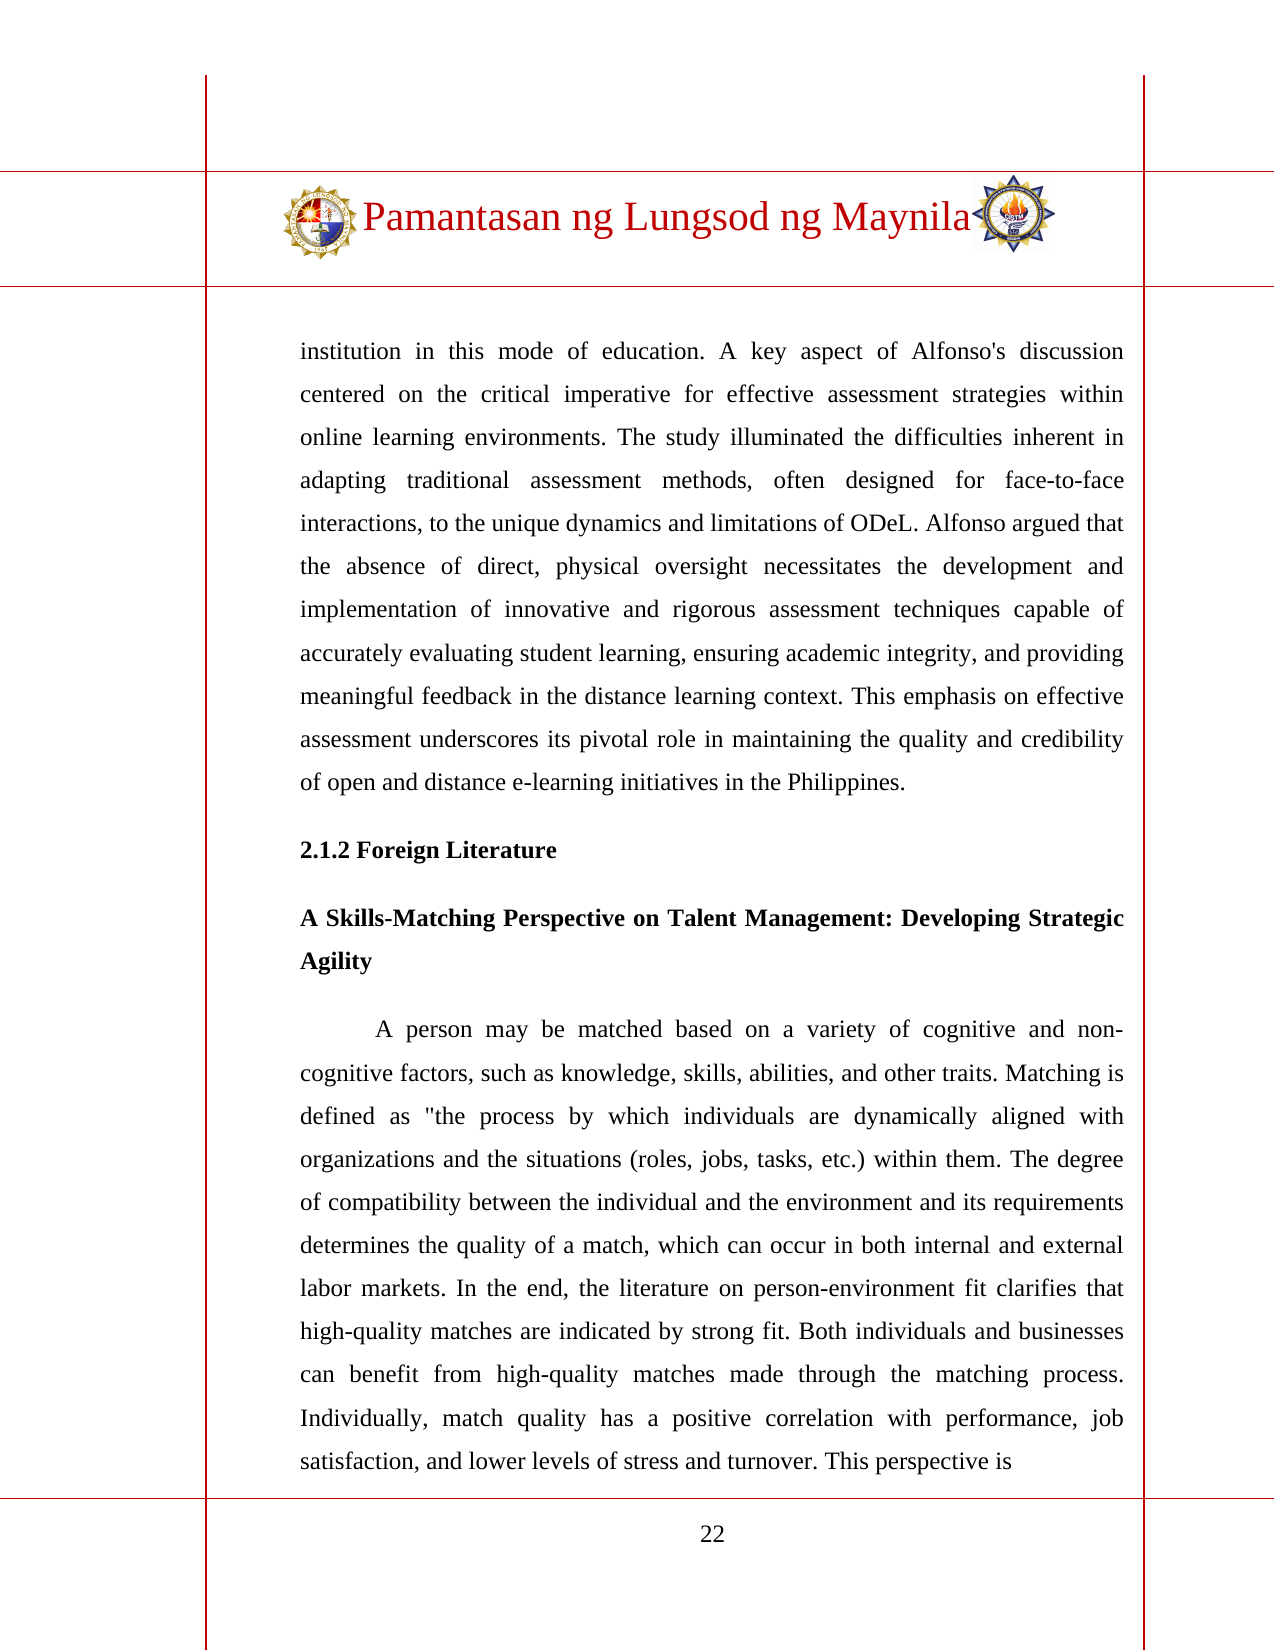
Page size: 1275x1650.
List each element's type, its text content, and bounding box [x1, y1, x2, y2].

text A person may be matched based on a variety of cognitive and non-cognitive factors, such as knowledge, skills, abilities, and other traits. Matching is defined as "the process by which individuals are dynamically aligned with organizations and the situations (roles, jobs, tasks, etc.) within them. The degree of compatibility between the individual and the environment and its requirements determines the quality of a match, which can occur in both internal and external labor markets. In the end, the literature on person-environment fit clarifies that high-quality matches are indicated by strong fit. Both individuals and businesses can benefit from high-quality matches made through the matching process. Individually, match quality has a positive correlation with performance, job satisfaction, and lower levels of stress and turnover. This perspective is [300, 1014, 1125, 1474]
text 2.1.2 Foreign Literature [225, 835, 1125, 864]
picture [971, 175, 1055, 253]
text A Skills-Matching Perspective on Talent Management: Developing Strategic Agility [300, 903, 1125, 975]
picture [281, 183, 359, 262]
text institution in this mode of education. A key aspect of Alfonso's discussion centered on the critical imperative for effective assessment strategies within online learning environments. The study illuminated the difficulties inherent in adapting traditional assessment methods, often designed for face-to-face interactions, to the unique dynamics and limitations of ODeL. Alfonso argued that the absence of direct, physical oversight necessitates the development and implementation of innovative and rigorous assessment techniques capable of accurately evaluating student learning, ensuring academic integrity, and providing meaningful feedback in the distance learning context. This emphasis on effective assessment underscores its pivotal role in maintaining the quality and credibility of open and distance e-learning initiatives in the Philippines. [300, 336, 1125, 796]
